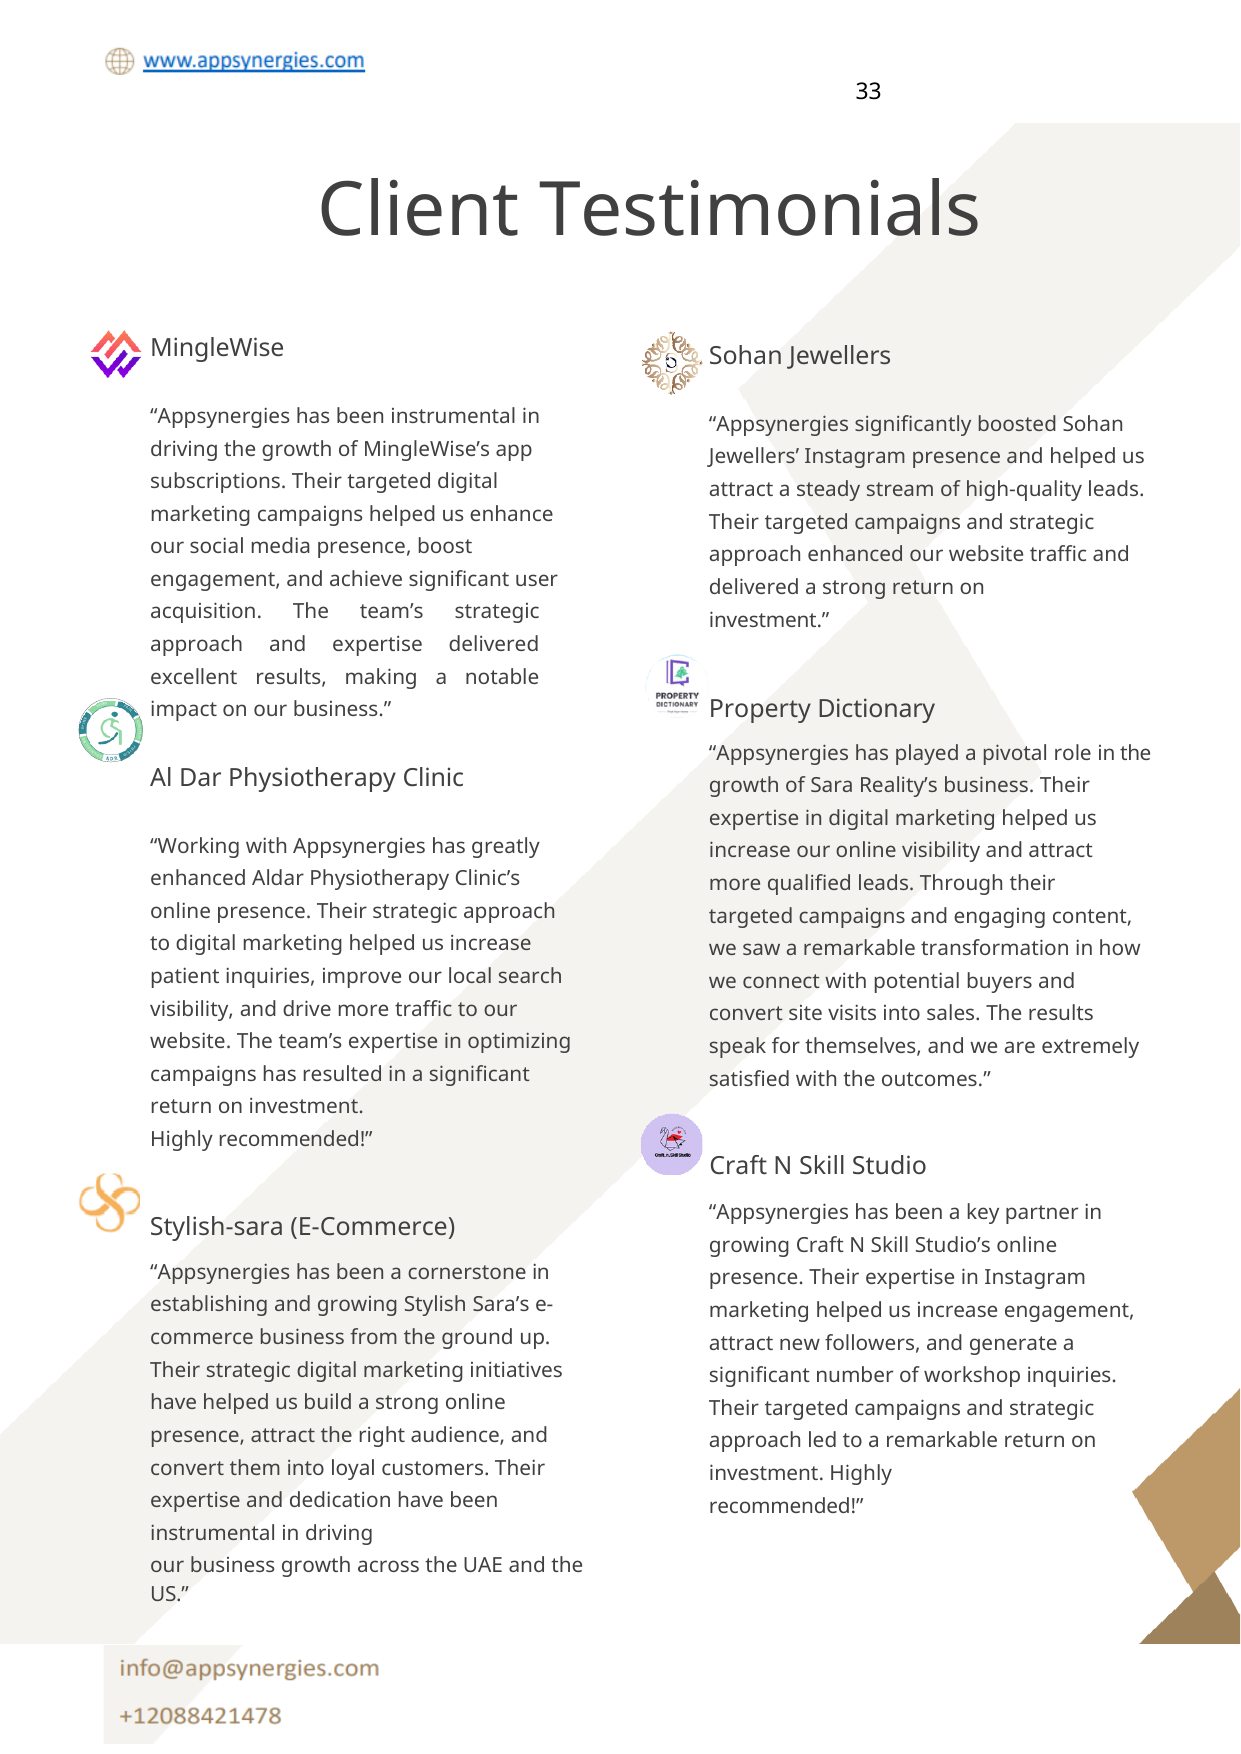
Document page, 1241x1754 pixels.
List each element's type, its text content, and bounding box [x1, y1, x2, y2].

text “Appsynergies has been a cornerstone in [150, 1257, 584, 1286]
text recommended!” [709, 1491, 1211, 1519]
text Stylish-sara (E-Commerce) [77, 1172, 584, 1242]
text investment.” [709, 605, 1211, 633]
text establishing and growing Stylish Sara’s e-commerce business from the ground up. Their strategic digital marketing initiatives have helped us build a strong online presence, attract the right audience, and convert them into loyal customers. Their expertise and dedication have been instrumental in driving [150, 1289, 584, 1546]
picture [103, 1645, 380, 1744]
text acquisition. The team’s strategic approach and expertise delivered excellent results, making a notable impact on our business.” [150, 597, 539, 723]
text “Appsynergies has been a key partner in growing Craft N Skill Studio’s online presence. Their expertise in Instagram marketing helped us increase engagement, attract new followers, and generate a significant number of workshop inquiries. Their targeted campaigns and strategic approach led to a remarkable return on investment. Highly [709, 1197, 1156, 1487]
text growth of Sara Reality’s business. Their expertise in digital marketing helped us increase our online visibility and attract more qualified leads. Through their targeted campaigns and engaging content, we saw a remarkable transformation in how we connect with potential buyers and convert site visits into sales. The results speak for themselves, and we are extremely satisfied with the outcomes.” [709, 770, 1145, 1092]
subtitle Client Testimonials [129, 155, 1170, 257]
text Al Dar Physiotherapy Clinic [150, 759, 584, 793]
text “Appsynergies has played a pivotal role in the [709, 738, 1211, 767]
picture [103, 40, 369, 84]
picture [0, 123, 1241, 1644]
text “Working with Appsynergies has greatly enhanced Aldar Physiotherapy Clinic’s online presence. Their strategic approach to digital marketing helped us increase patient inquiries, improve our local search visibility, and drive more traffic to our website. The team’s expertise in optimizing campaigns has resulted in a significant return on investment. [150, 831, 577, 1120]
text MingleWise [150, 329, 584, 363]
text Property Dictionary [645, 654, 1211, 725]
text Craft N Skill Studio [639, 1111, 1211, 1182]
text Highly recommended!” [150, 1124, 584, 1153]
text “Appsynergies significantly boosted Sohan Jewellers’ Instagram presence and helped us attract a steady stream of high-quality leads. Their targeted campaigns and strategic approach enhanced our website traffic and delivered a strong return on [709, 409, 1157, 601]
text our business growth across the UAE and the US.” [150, 1550, 584, 1607]
text “Appsynergies has been instrumental in driving the growth of MingleWise’s app subscriptions. Their targeted digital marketing campaigns helped us enhance our social media presence, boost engagement, and achieve significant user [150, 401, 584, 592]
text Sohan Jewellers [709, 337, 1211, 372]
